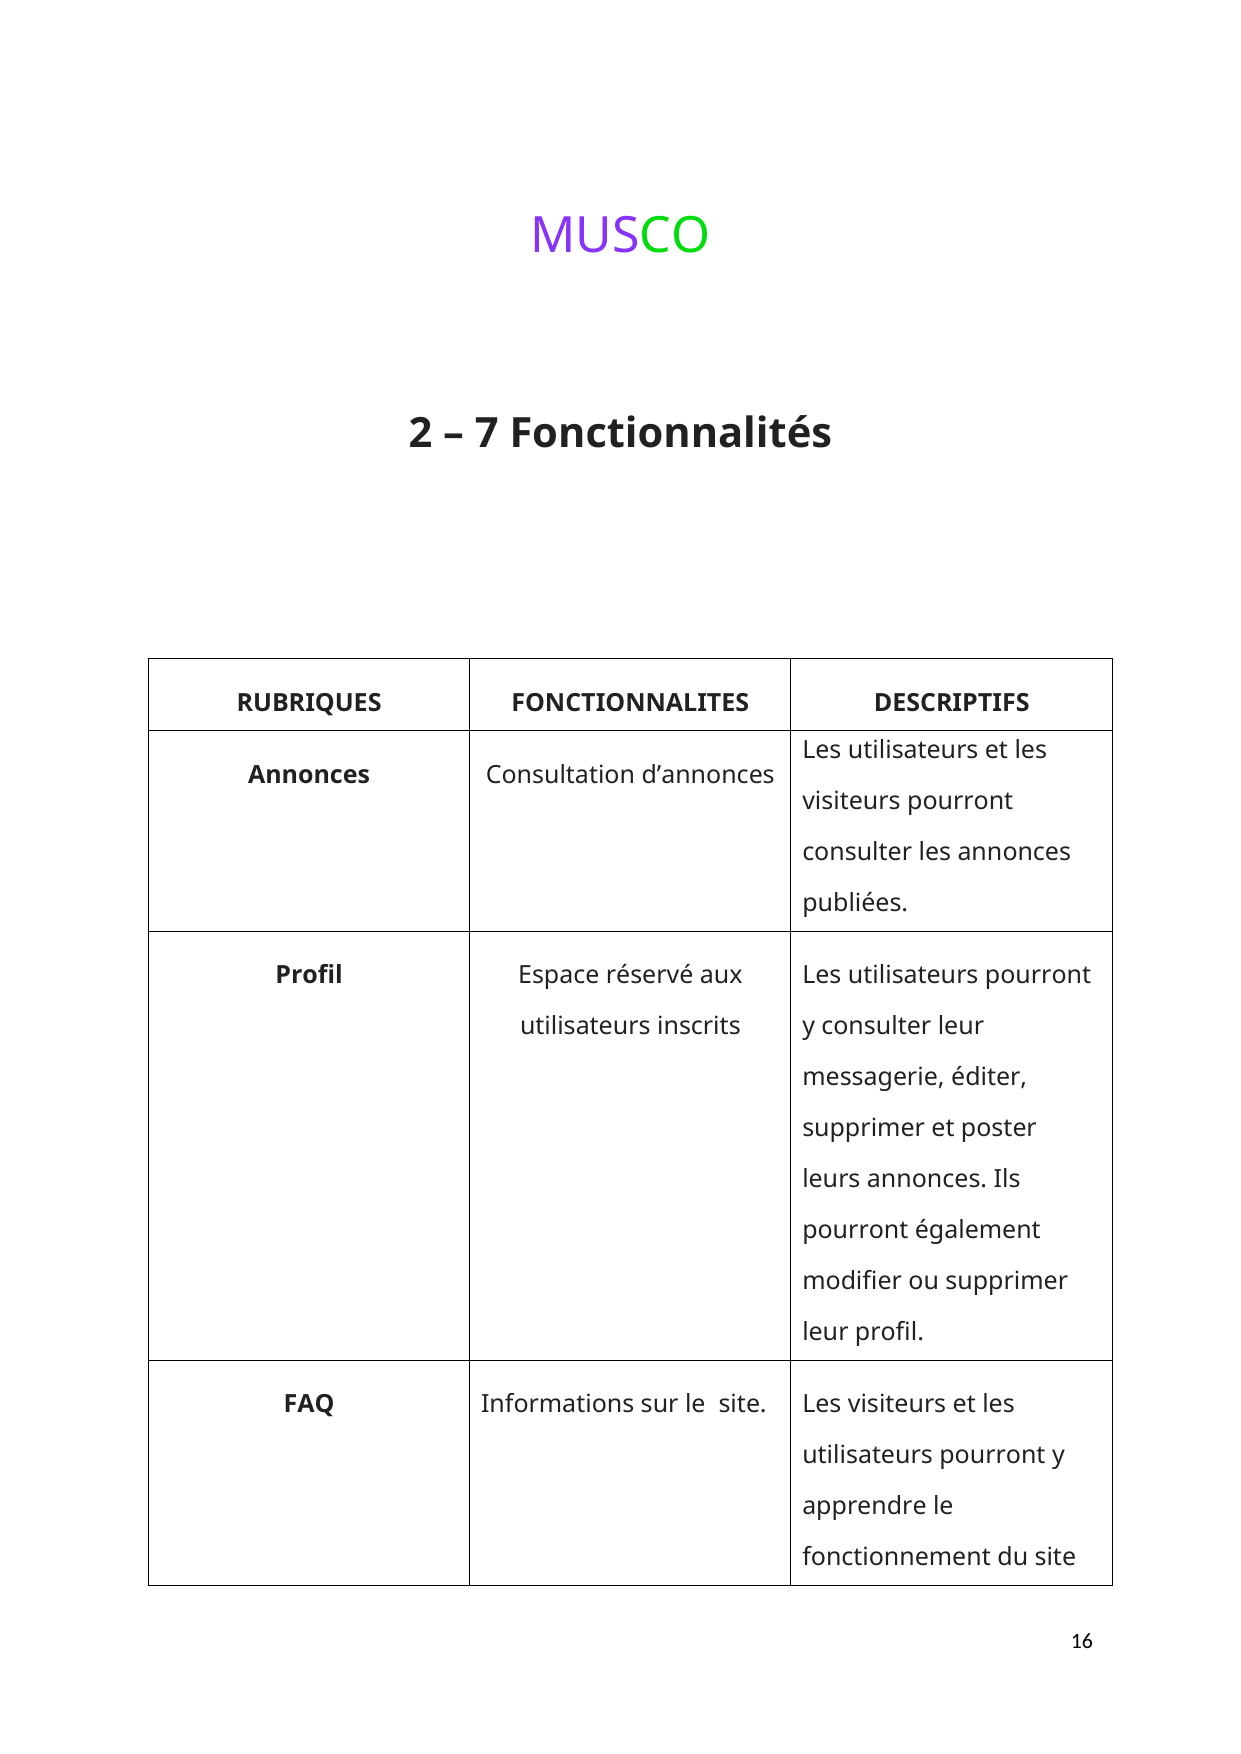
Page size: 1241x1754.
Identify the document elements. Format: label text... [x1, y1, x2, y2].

table_cell Consultation d’annonces [470, 731, 790, 931]
table_cell Les utilisateurs pourront y consulter leur messagerie, éditer, supprimer et poster leurs annonces. Ils pourront également modifier ou supprimer leur profil. [791, 932, 1112, 1360]
table_header RUBRIQUES [149, 659, 469, 730]
table_cell Profil [149, 932, 469, 1360]
text 2 – 7 Fonctionnalités [148, 403, 1093, 460]
table_cell Espace réservé aux utilisateurs inscrits [470, 932, 790, 1360]
table_cell Informations sur le site. [470, 1361, 790, 1585]
table_cell FAQ [149, 1361, 469, 1585]
table_cell Annonces [149, 731, 469, 931]
table_cell Les utilisateurs et les visiteurs pourront consulter les annonces publiées. [791, 731, 1112, 931]
table_header DESCRIPTIFS [791, 659, 1112, 730]
table_cell Les visiteurs et les utilisateurs pourront y apprendre le fonctionnement du site [791, 1361, 1112, 1585]
text MUSCO [148, 199, 1093, 267]
table_header FONCTIONNALITES [470, 659, 790, 730]
